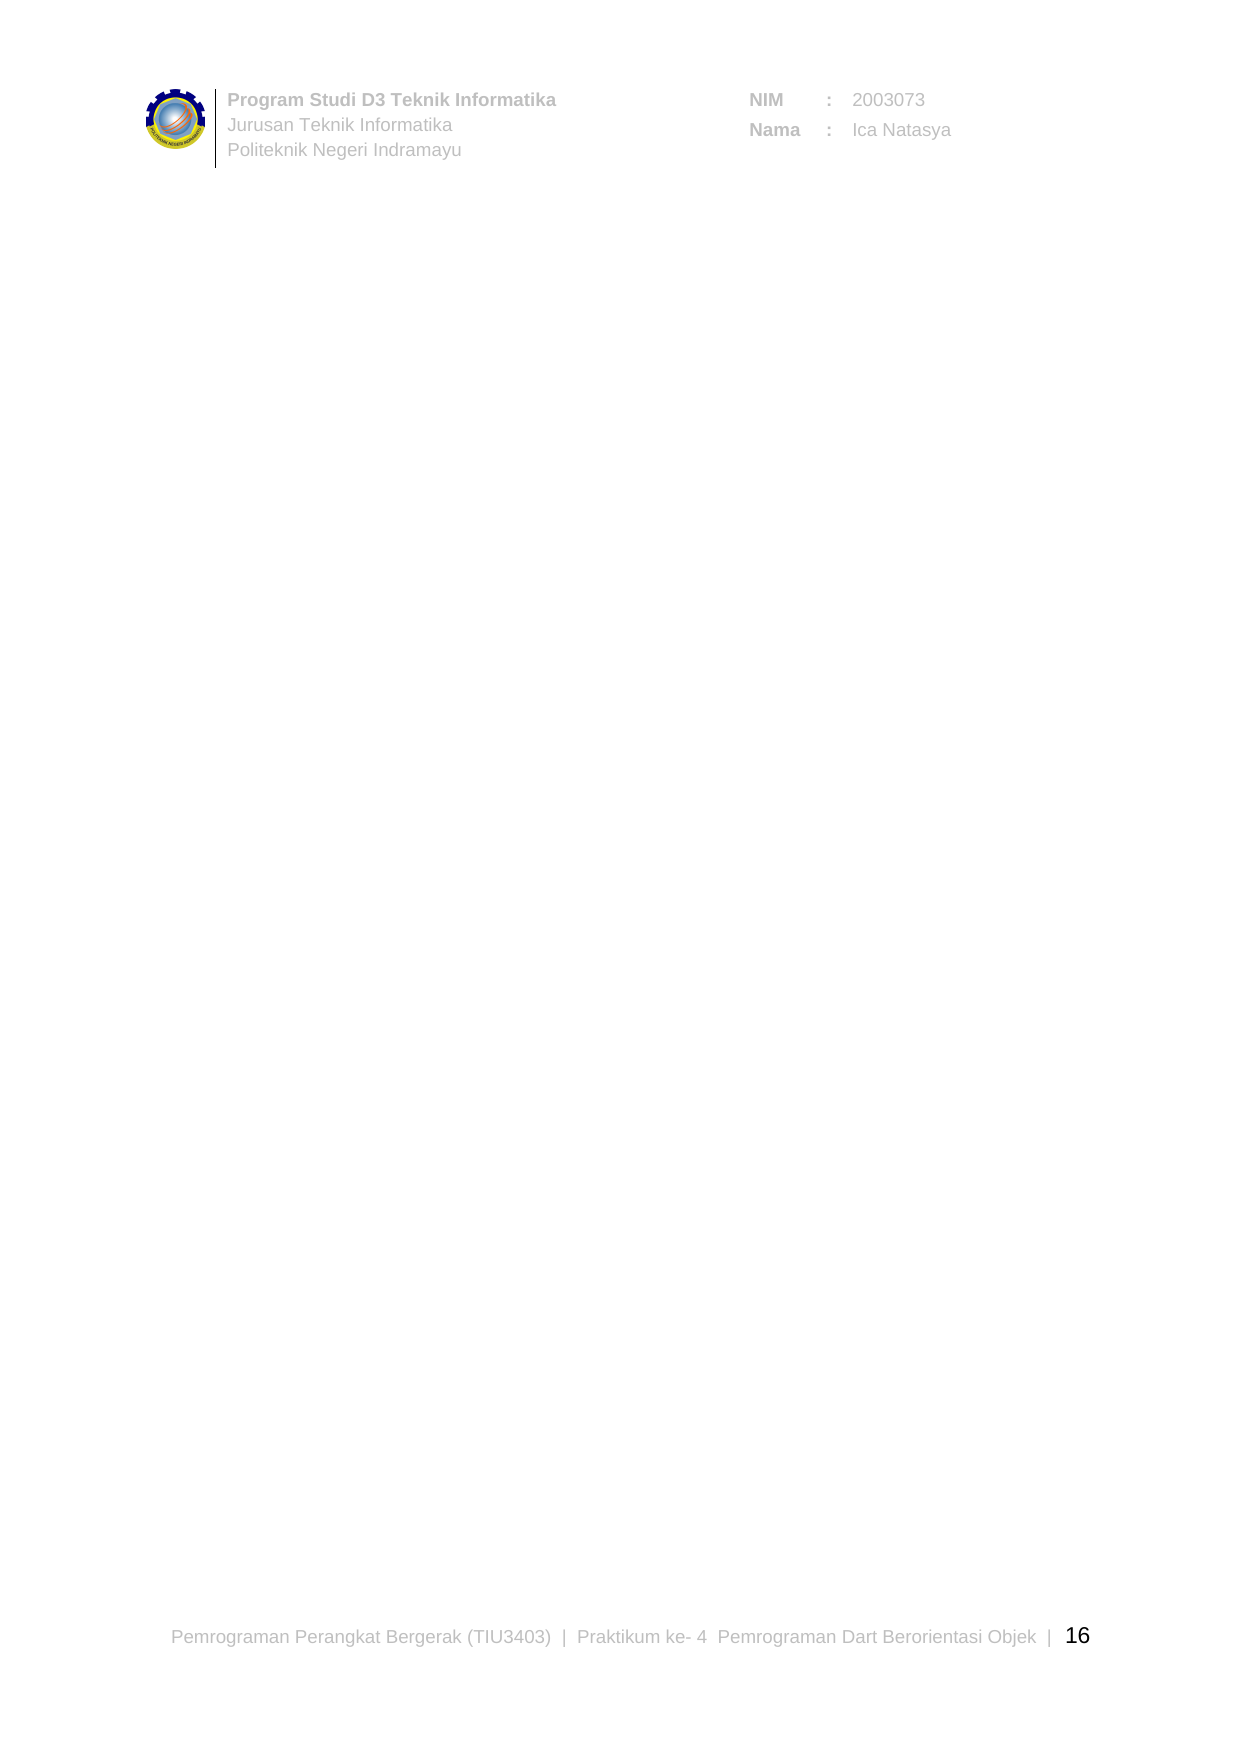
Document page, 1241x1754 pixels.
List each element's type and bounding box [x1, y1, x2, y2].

picture [146, 89, 205, 149]
